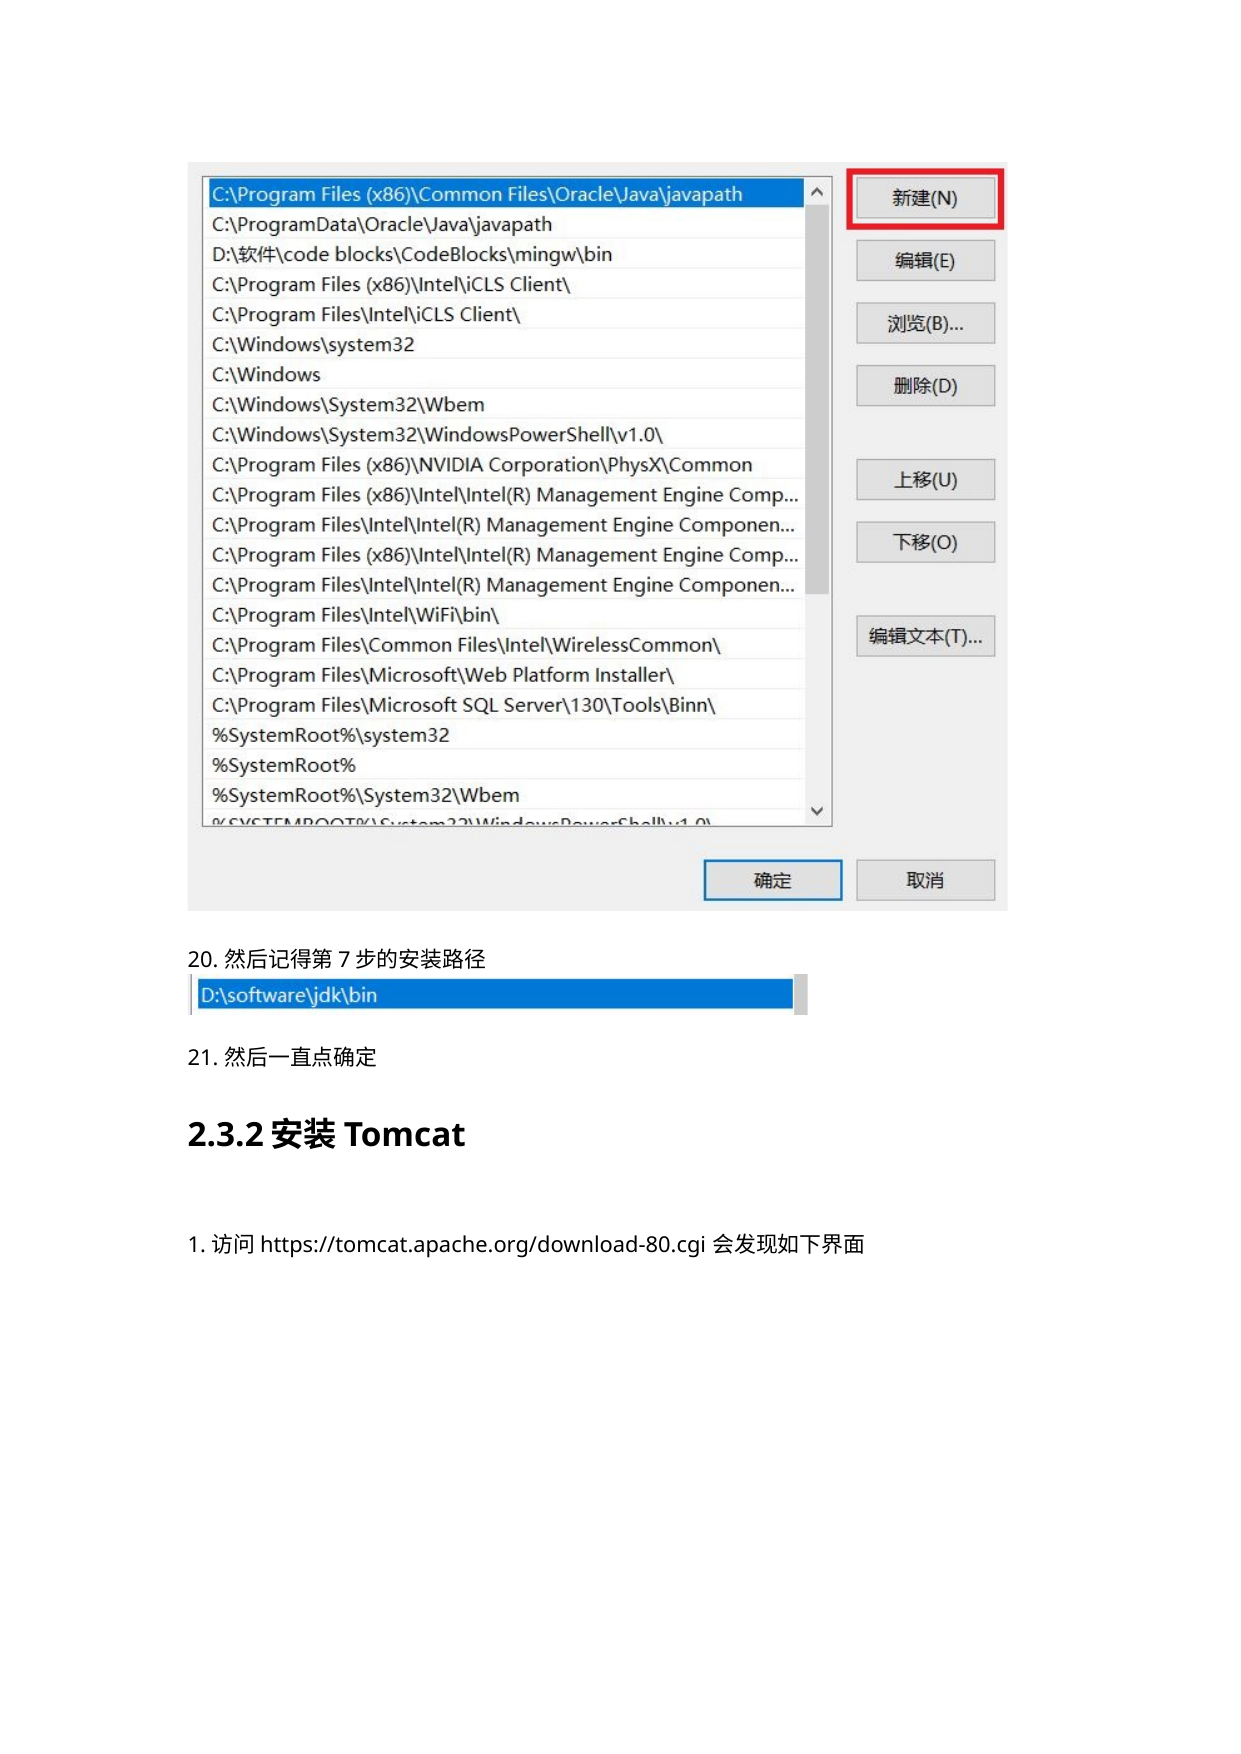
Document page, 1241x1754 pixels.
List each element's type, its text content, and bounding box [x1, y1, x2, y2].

picture [187, 162, 1008, 911]
text 1. 访问https://tomcat.apache.org/download-80.cgi 会发现如下界面 [187, 1226, 1053, 1259]
text 21. 然后一直点确定 [187, 1039, 1053, 1072]
text 20. 然后记得第7步的安装路径 [187, 942, 1053, 974]
picture [187, 974, 808, 1015]
subtitle 2.3.2安装Tomcat [187, 1099, 1053, 1164]
